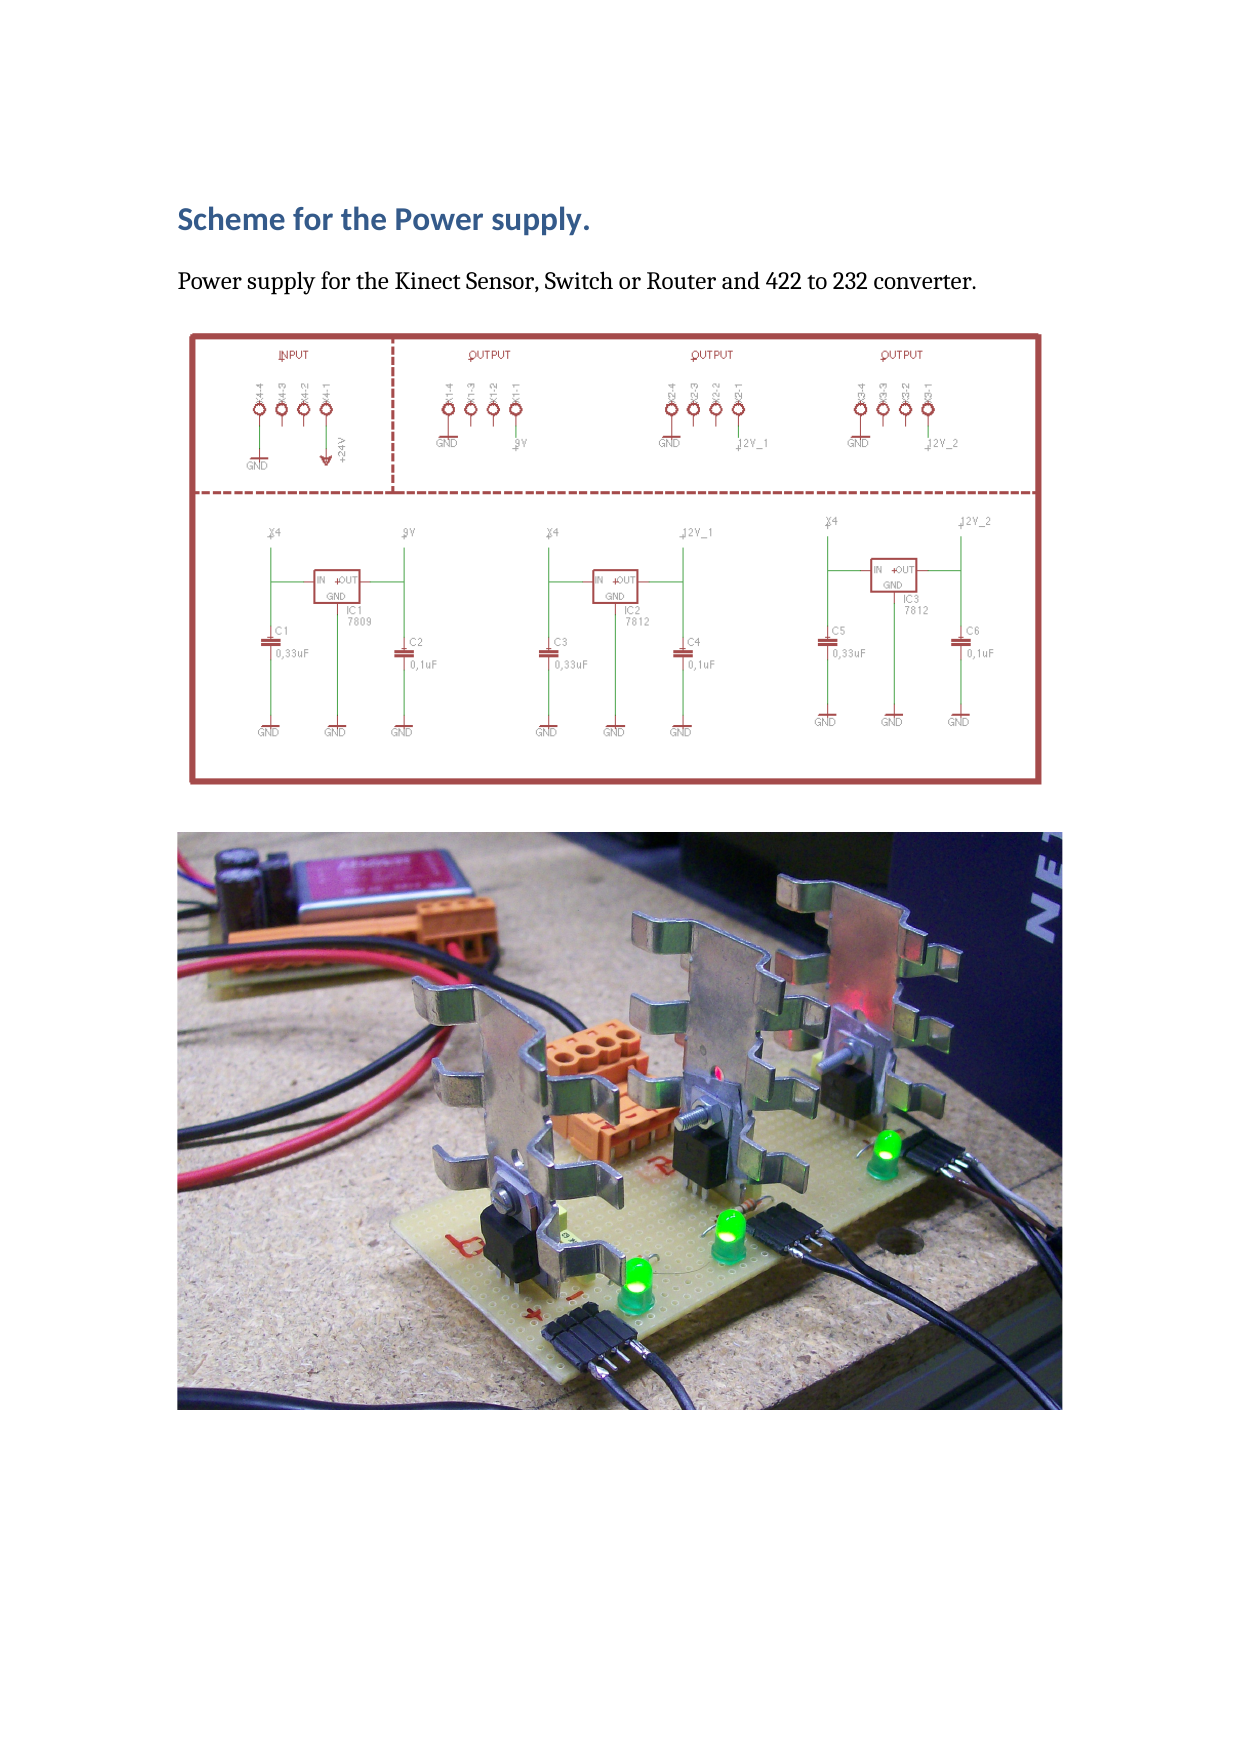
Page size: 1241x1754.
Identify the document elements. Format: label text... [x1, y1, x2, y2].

text Power supply for the Kinect Sensor, Switch or Router and 422 to 232 converter. [177, 267, 1063, 296]
picture [177, 324, 1063, 804]
subtitle Scheme for the Power supply. [177, 198, 1063, 238]
picture [177, 832, 1063, 1410]
